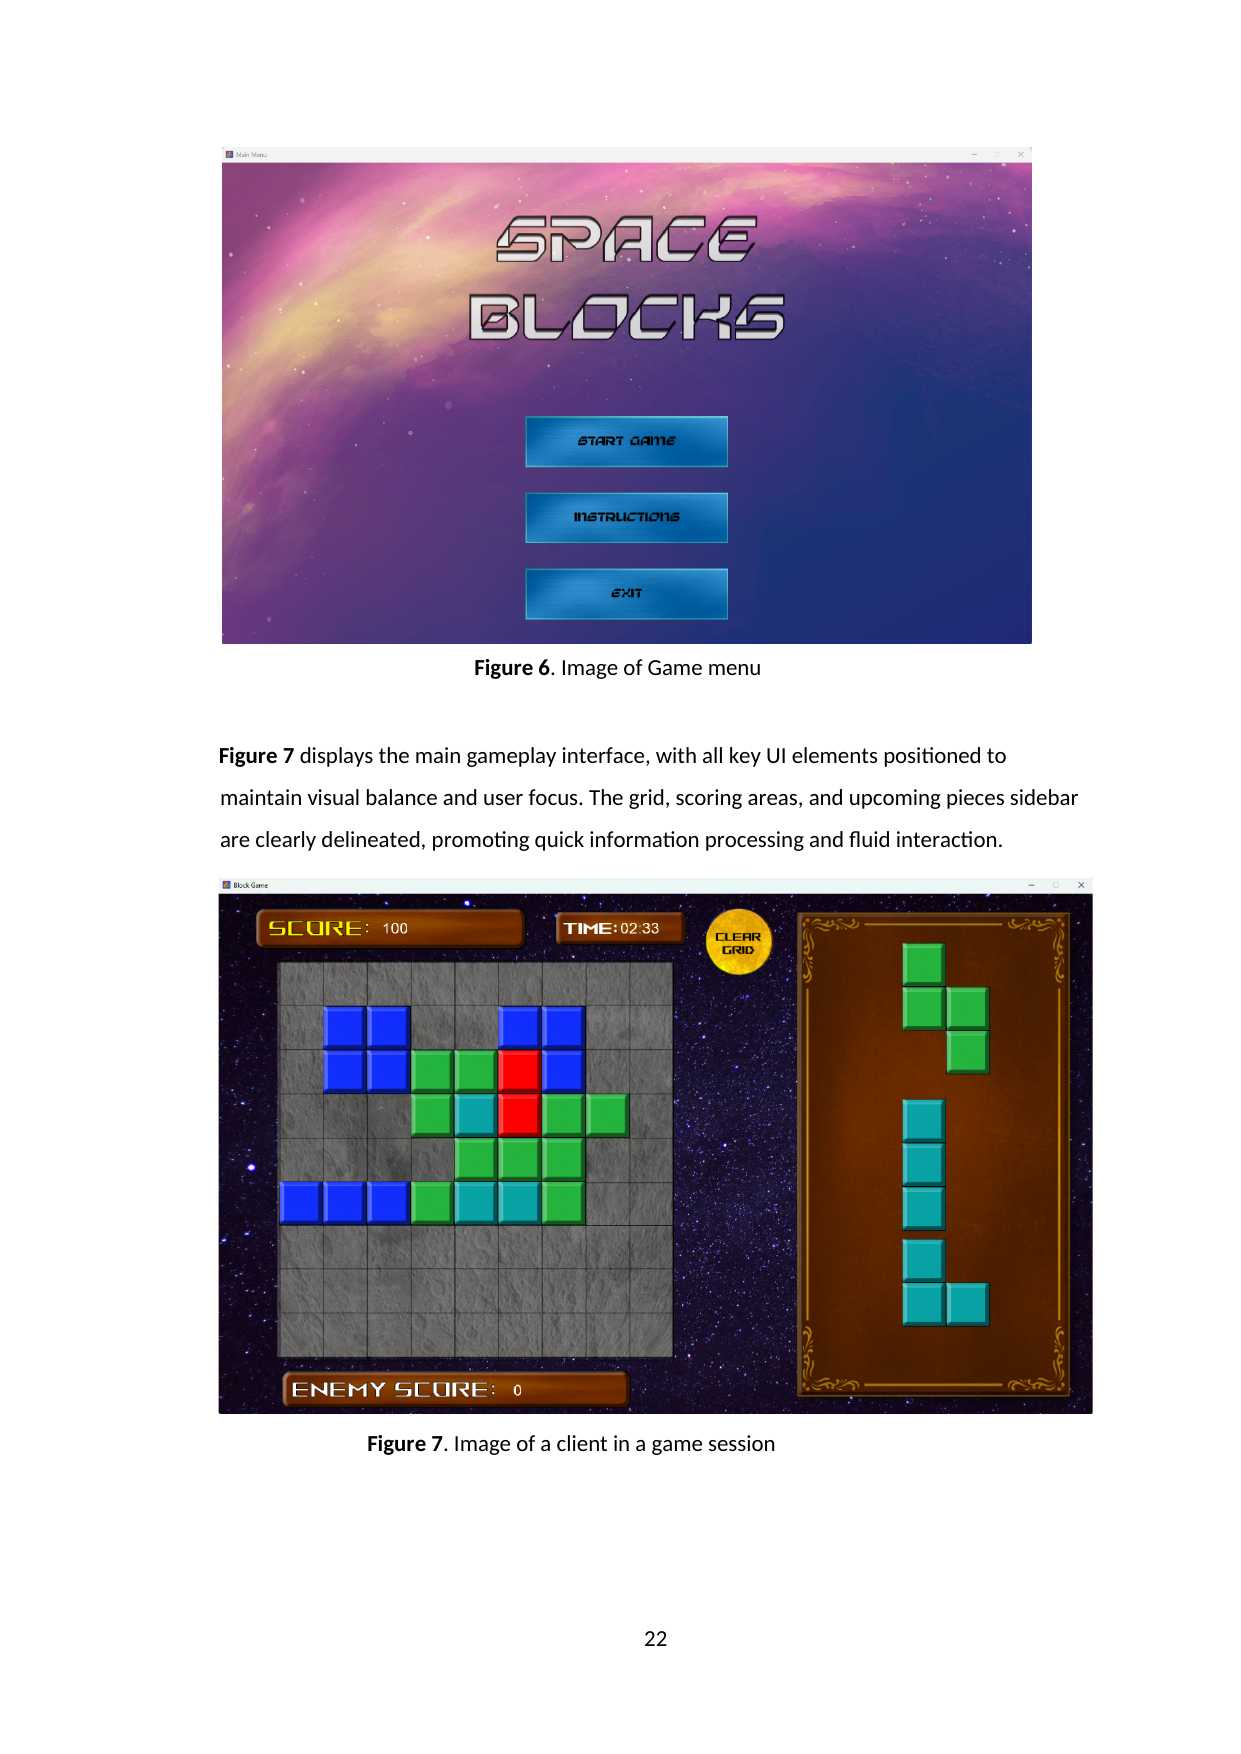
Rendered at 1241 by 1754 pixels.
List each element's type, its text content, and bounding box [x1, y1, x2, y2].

picture [222, 147, 1032, 644]
picture [218, 878, 1093, 1414]
text Figure 7 displays the main gameplay interface, with all key UI elements positioned to maintain visual balance and user focus. The grid, scoring areas, and upcoming pieces sidebar are clearly delineated, promoting quick information processing and fluid interaction. [218, 741, 1092, 853]
